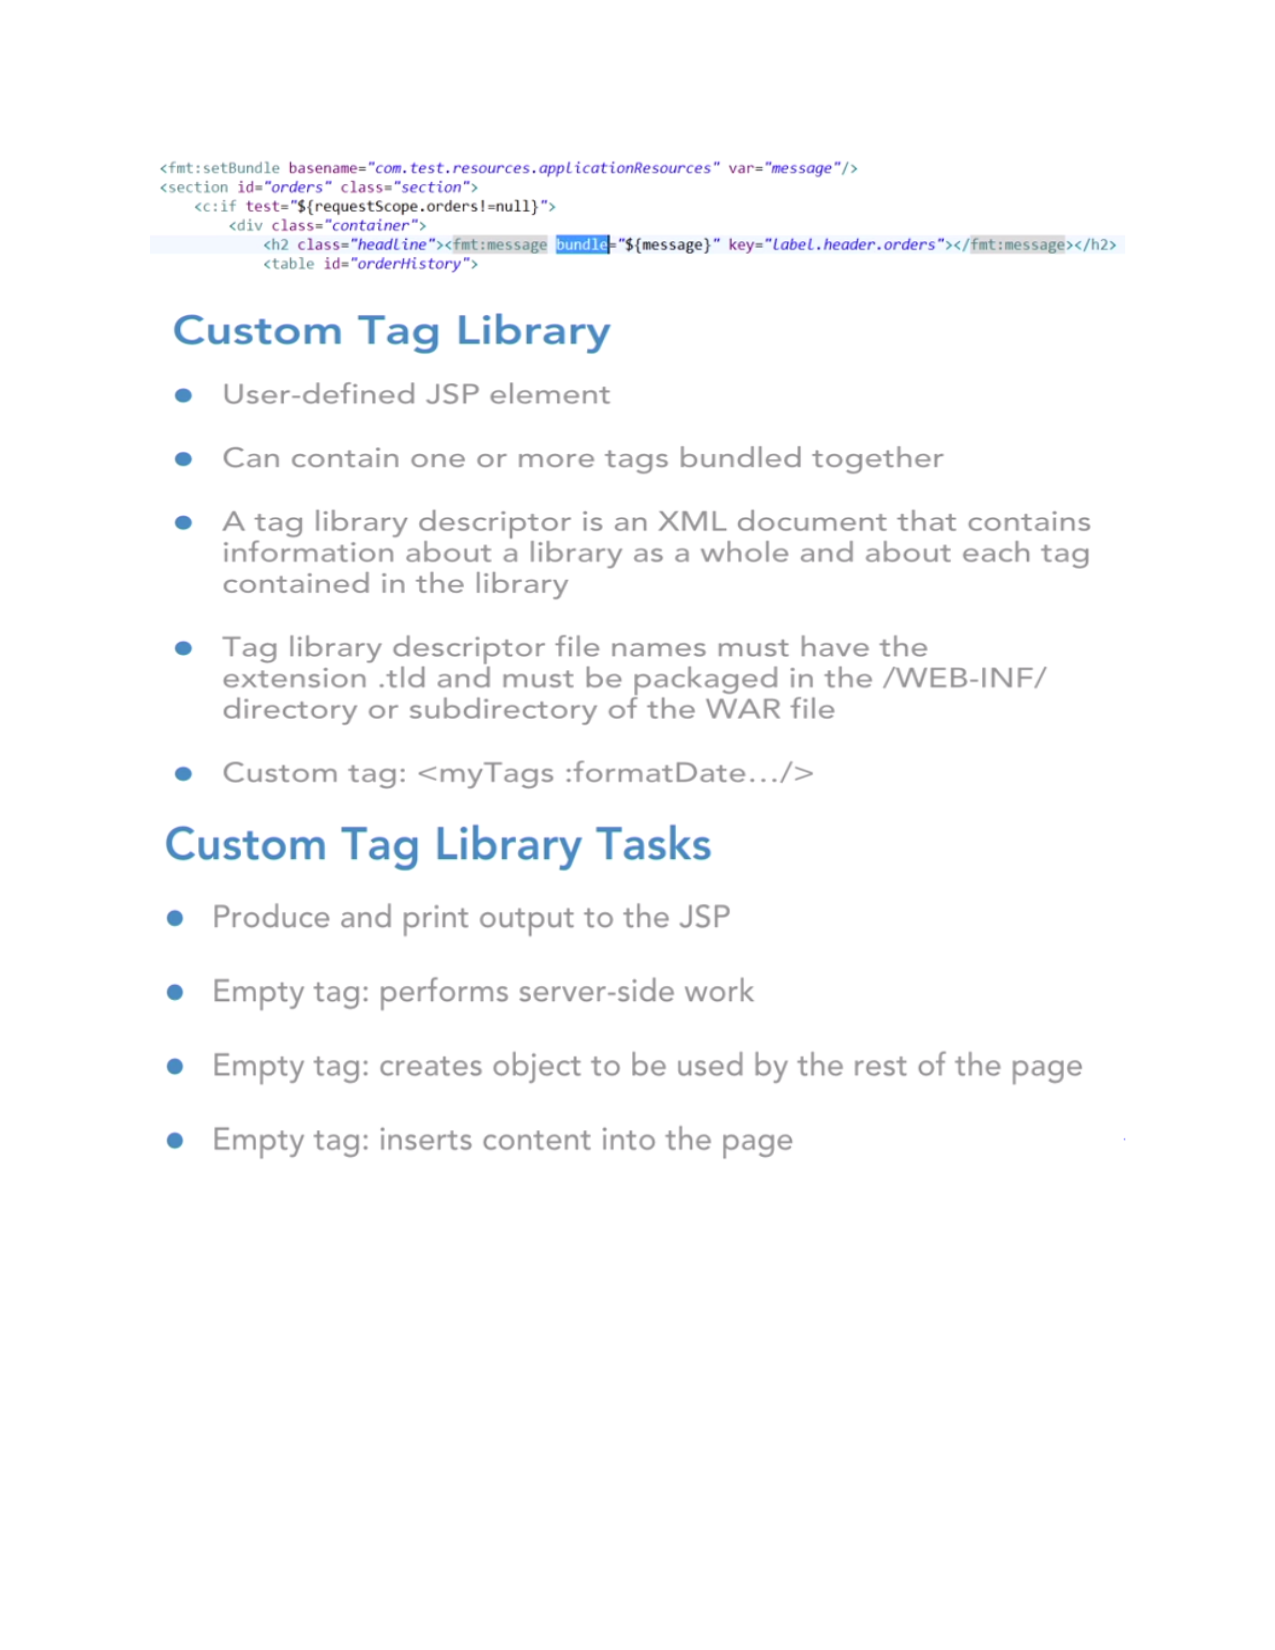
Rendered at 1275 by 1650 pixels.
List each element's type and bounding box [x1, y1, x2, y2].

picture [150, 821, 1125, 1172]
picture [150, 306, 1125, 797]
picture [150, 150, 1125, 281]
